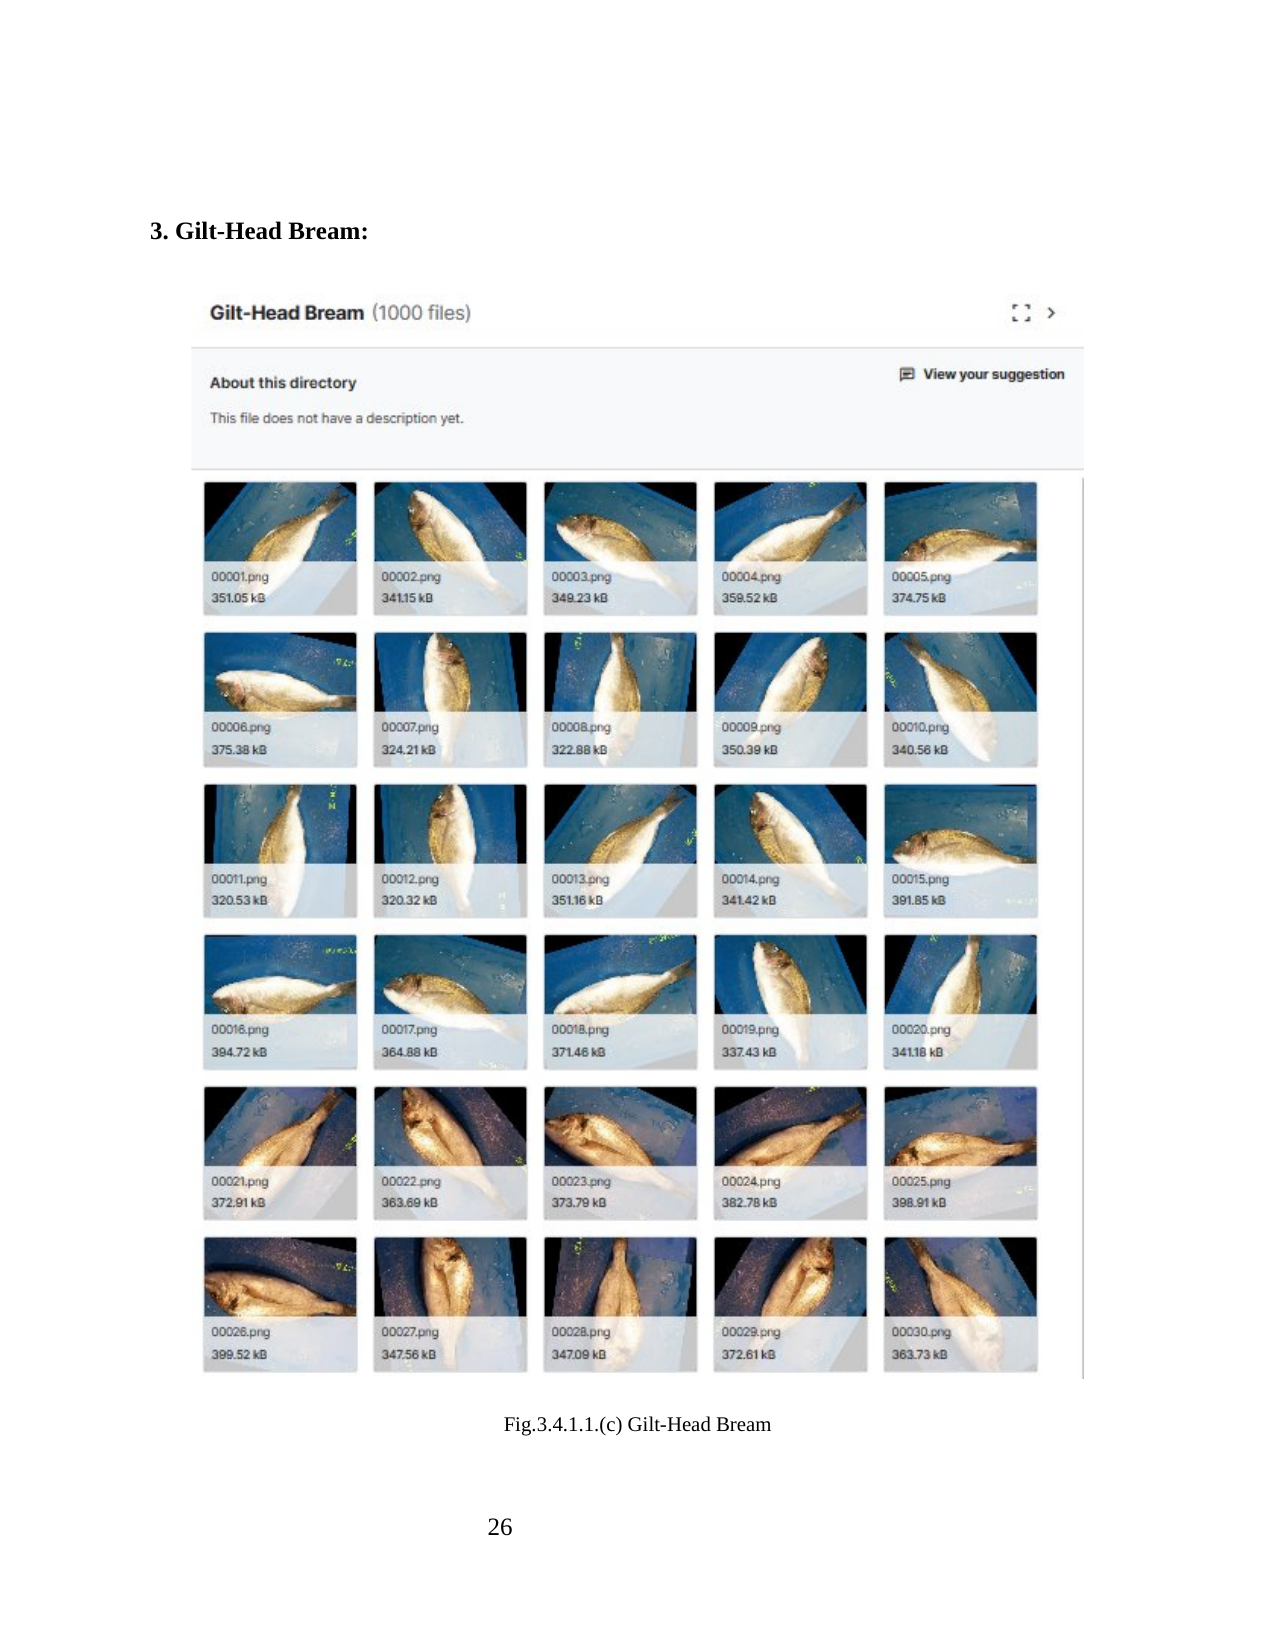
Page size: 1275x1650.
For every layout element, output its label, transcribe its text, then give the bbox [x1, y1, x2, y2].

text Fig.3.4.1.1.(c) Gilt-Head Bream [150, 1412, 1125, 1436]
picture [191, 282, 1084, 1379]
text 3. Gilt-Head Bream: [150, 216, 1125, 245]
